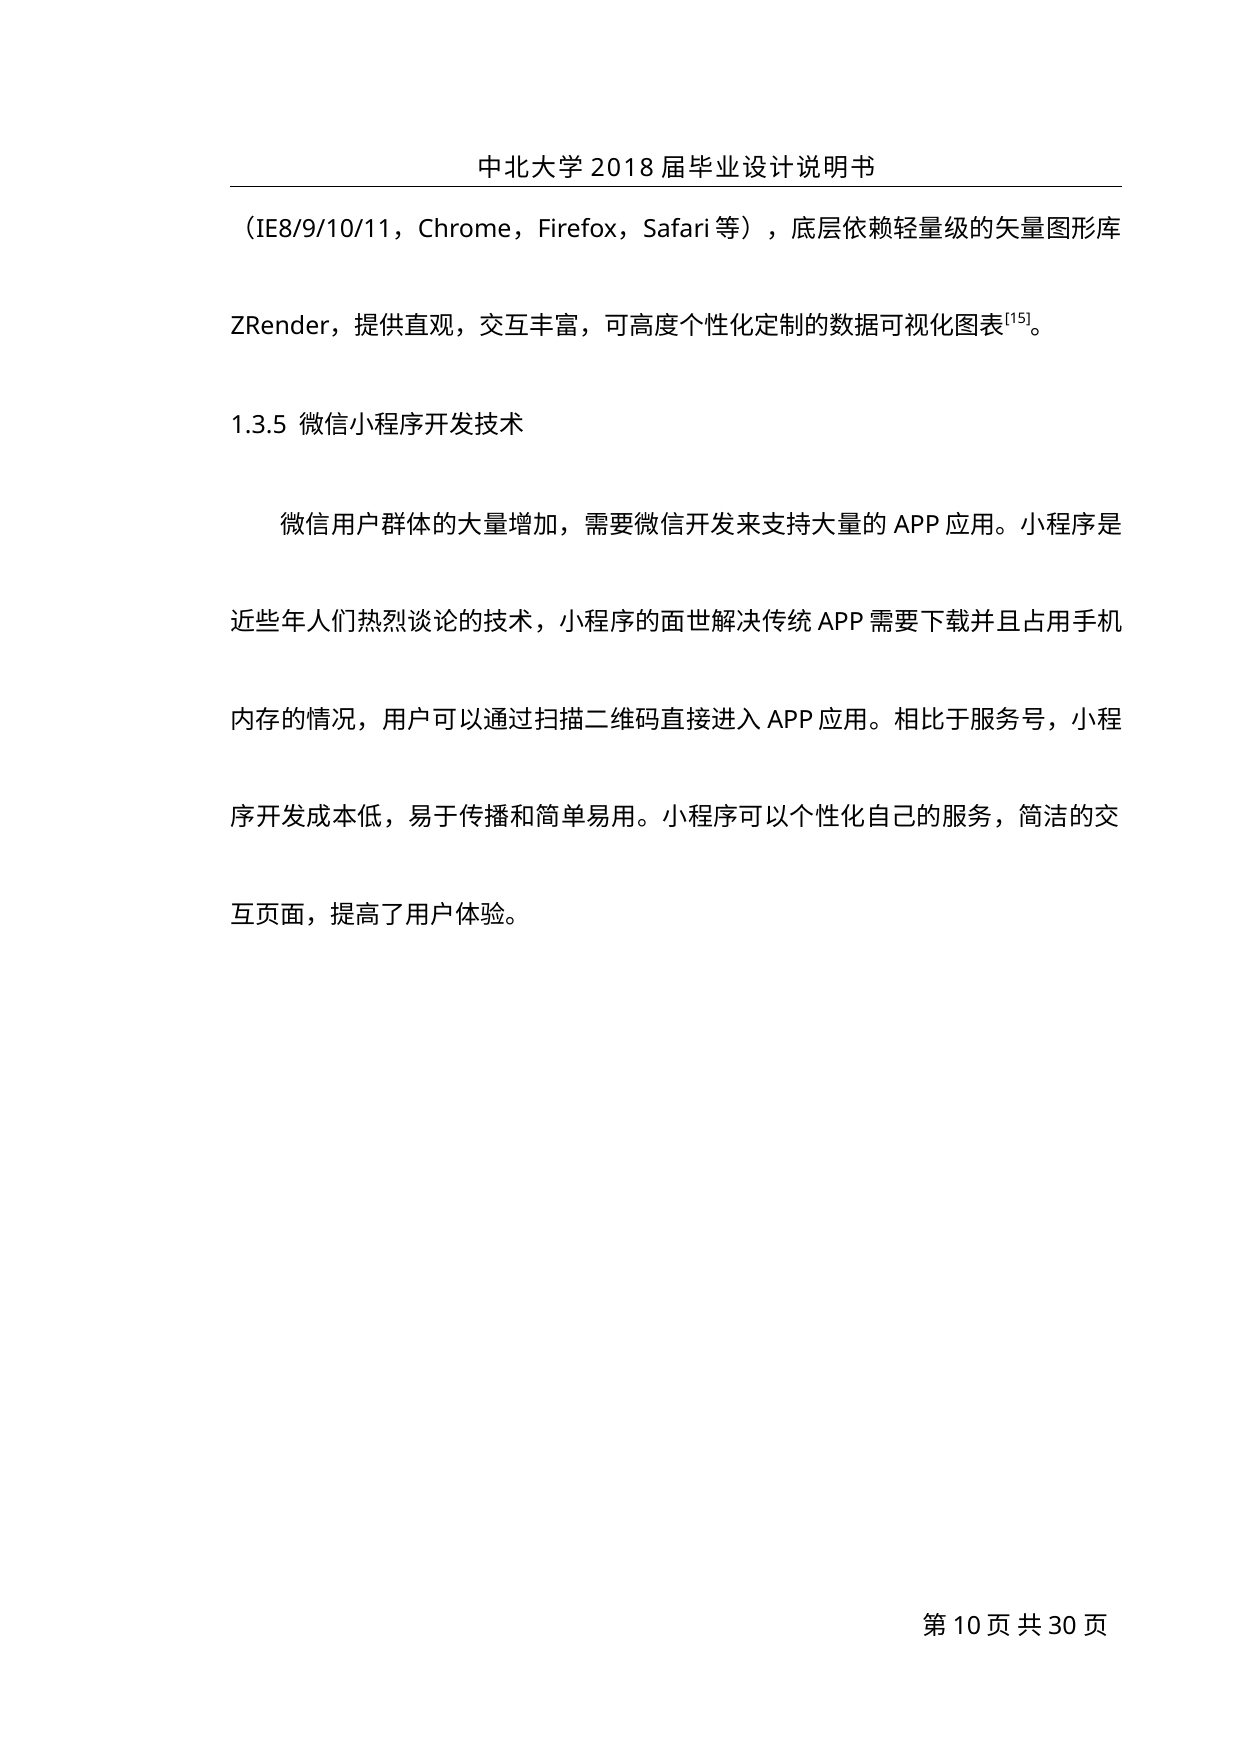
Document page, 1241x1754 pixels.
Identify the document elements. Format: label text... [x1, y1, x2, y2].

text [230, 194, 1122, 356]
text 1.3.5 微信小程序开发技术 [230, 391, 1113, 456]
text 微信用户群体的大量增加，需要微信开发来支持大量的APP应用。小程序是近些年人们热烈谈论的技术，小程序的面世解决传统APP需要下载并且占用手机内存的情况，用户可以通过扫描二维码直接进入APP应用。相比于服务号，小程序开发成本低，易于传播和简单易用。小程序可以个性化自己的服务，简洁的交互页面，提高了用户体验。 [230, 490, 1122, 945]
